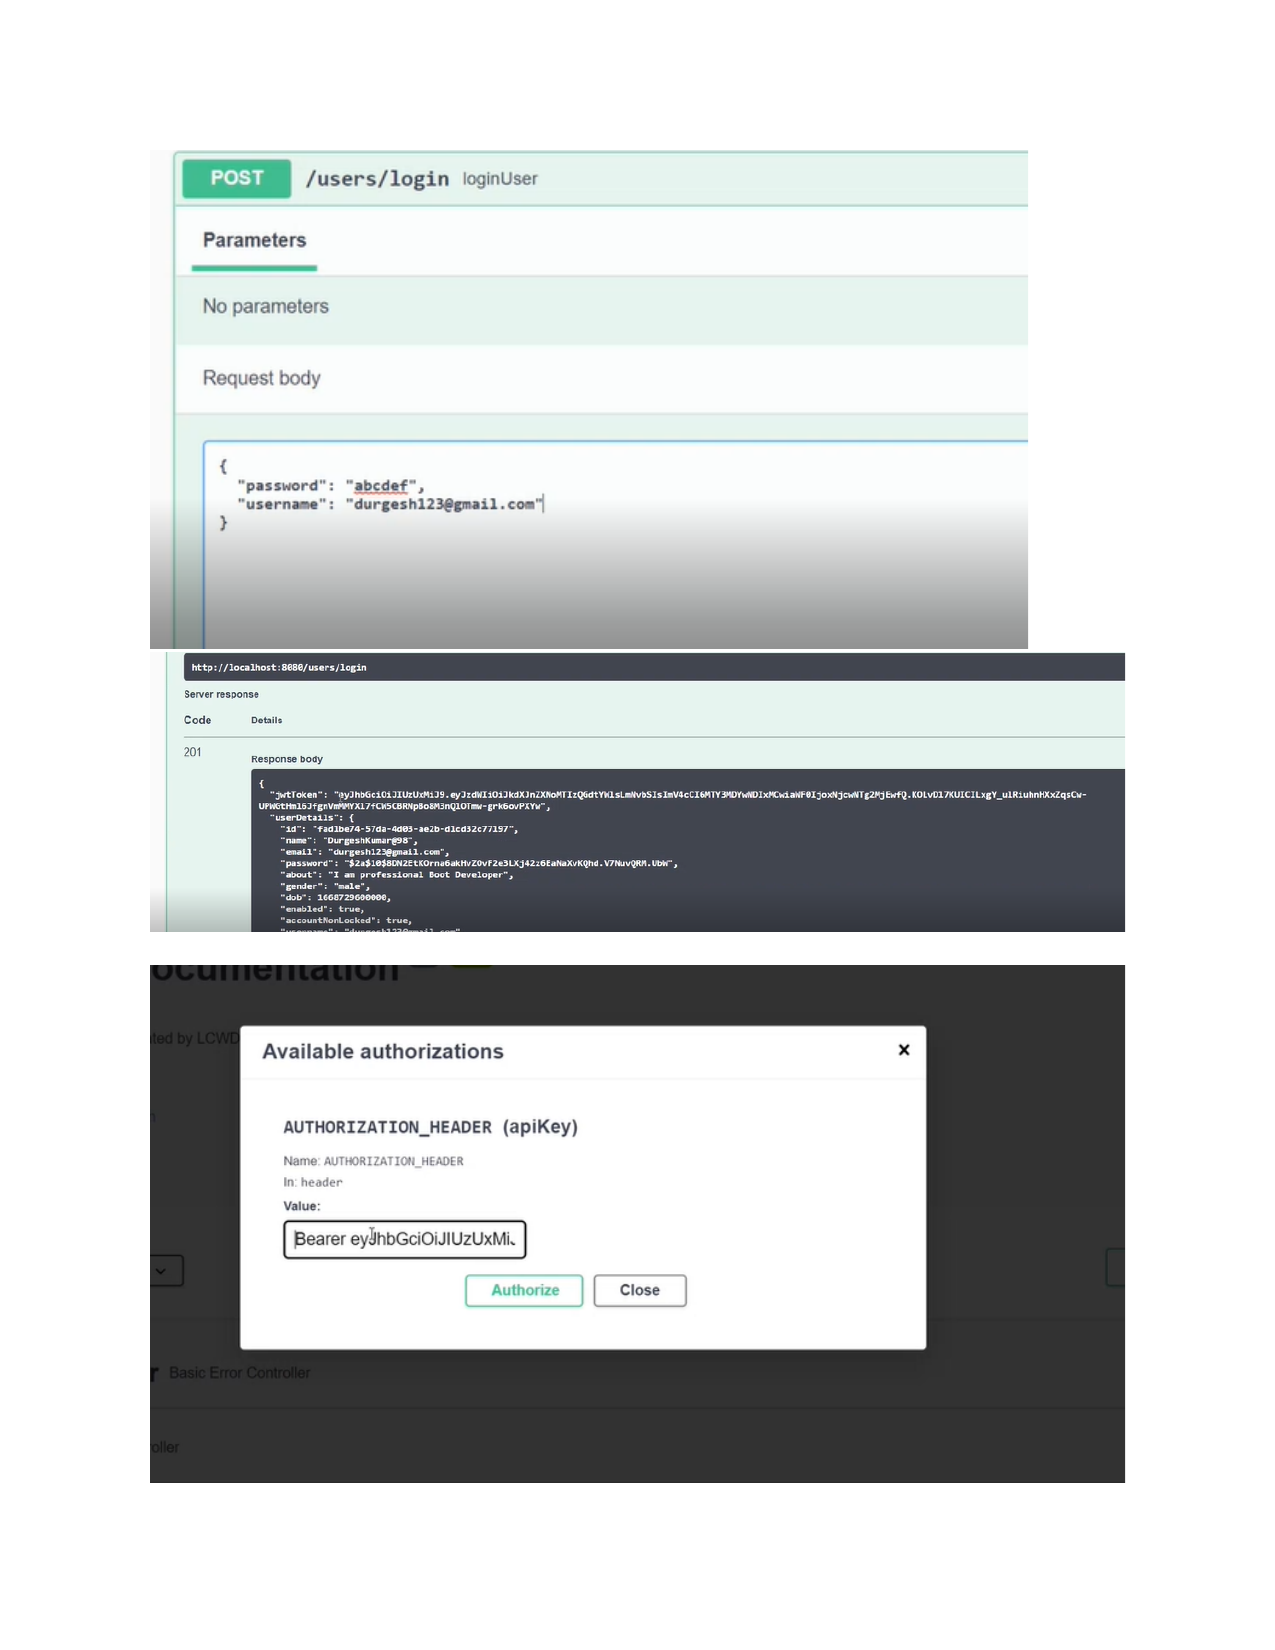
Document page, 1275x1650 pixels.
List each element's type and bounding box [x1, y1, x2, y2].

picture [150, 965, 1125, 1483]
picture [150, 652, 1125, 932]
picture [150, 150, 1029, 649]
